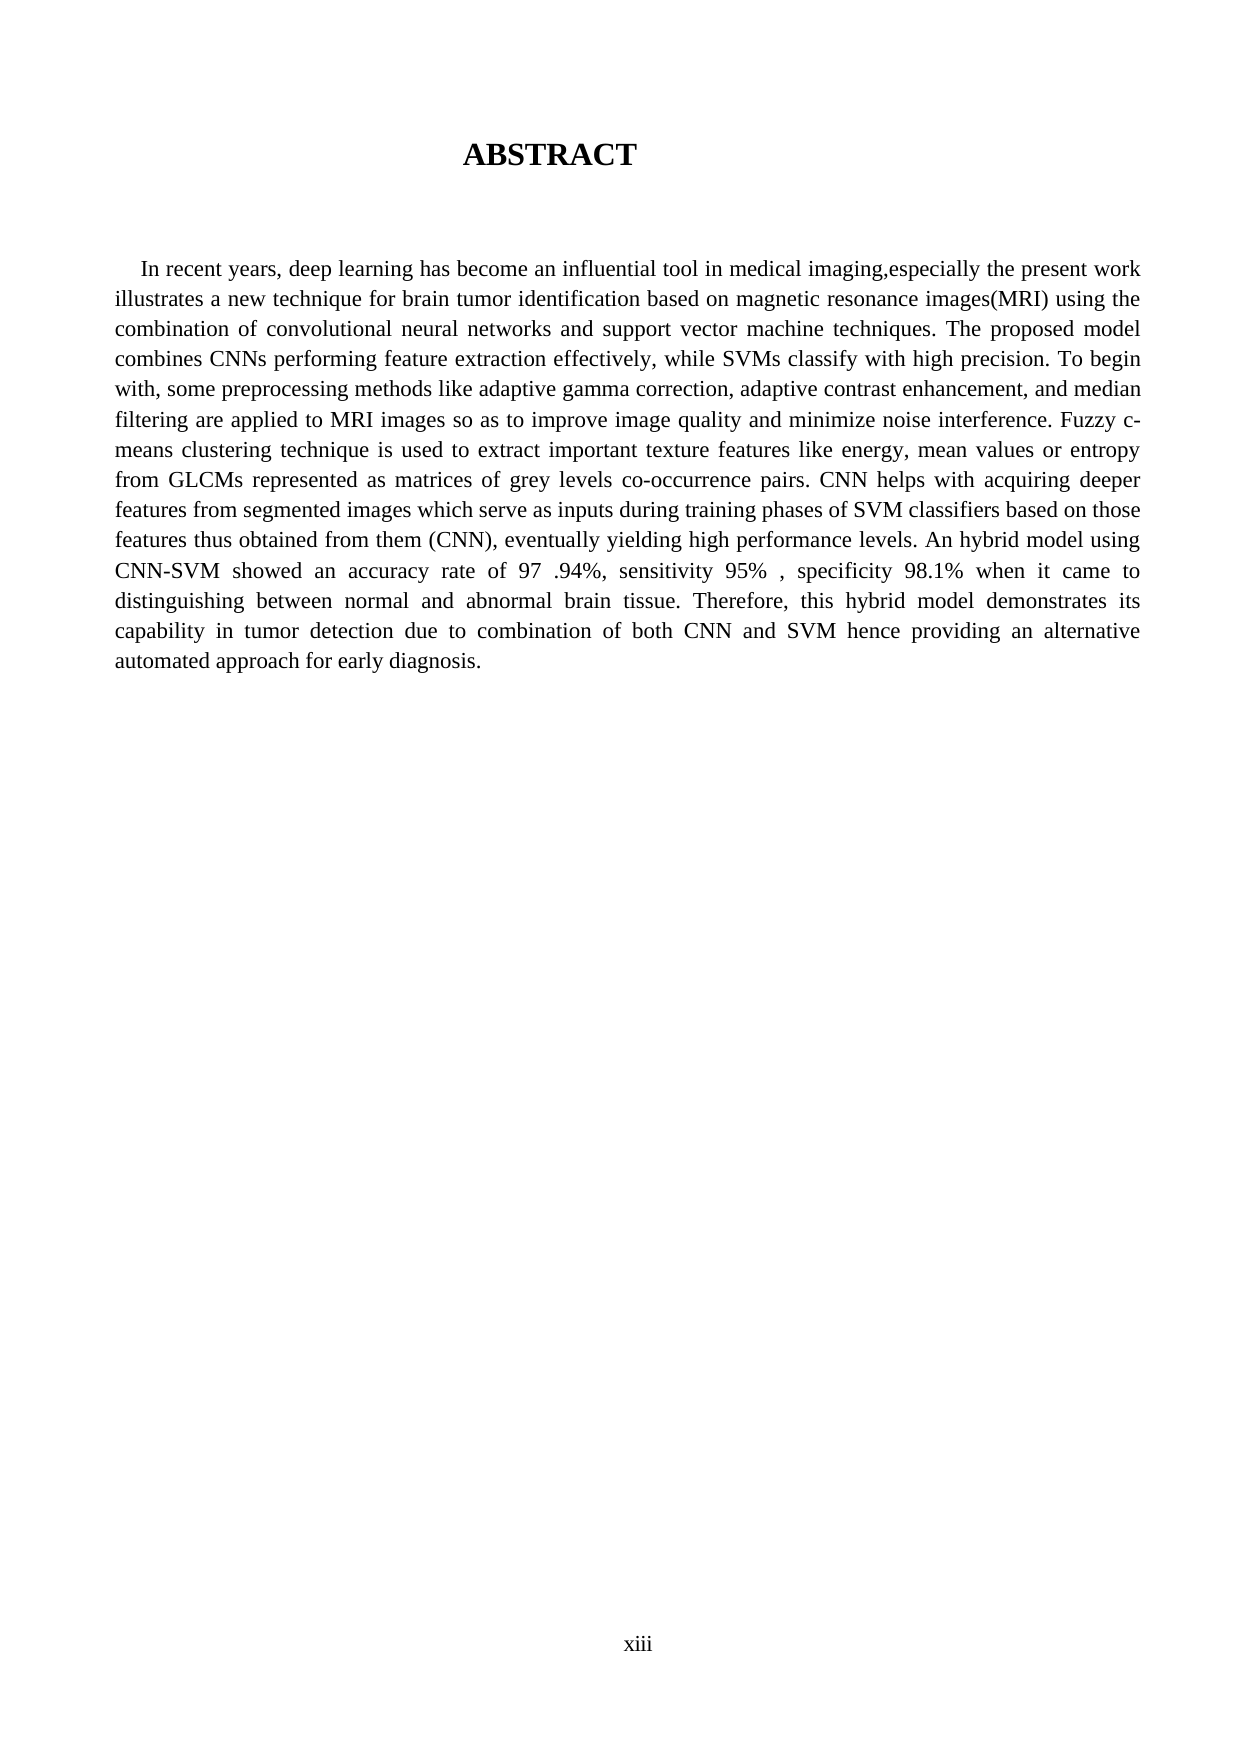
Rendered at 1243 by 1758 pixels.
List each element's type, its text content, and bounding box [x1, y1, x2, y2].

text In recent years, deep learning has become an influential tool in medical imaging,especially the present work illustrates a new technique for brain tumor identification based on magnetic resonance images(MRI) using the combination of convolutional neural networks and support vector machine techniques. The proposed model combines CNNs performing feature extraction effectively, while SVMs classify with high precision. To begin with, some preprocessing methods like adaptive gamma correction, adaptive contrast enhancement, and median filtering are applied to MRI images so as to improve image quality and minimize noise interference. Fuzzy c-means clustering technique is used to extract important texture features like energy, mean values or entropy from GLCMs represented as matrices of grey levels co-occurrence pairs. CNN helps with acquiring deeper features from segmented images which serve as inputs during training phases of SVM classifiers based on those features thus obtained from them (CNN), eventually yielding high performance levels. An hybrid model using CNN-SVM showed an accuracy rate of 97 .94%, sensitivity 95% , specificity 98.1% when it came to distinguishing between normal and abnormal brain tissue. Therefore, this hybrid model demonstrates its capability in tumor detection due to combination of both CNN and SVM hence providing an alternative automated approach for early diagnosis. [114, 254, 1143, 674]
subtitle ABSTRACT [211, 135, 1046, 172]
